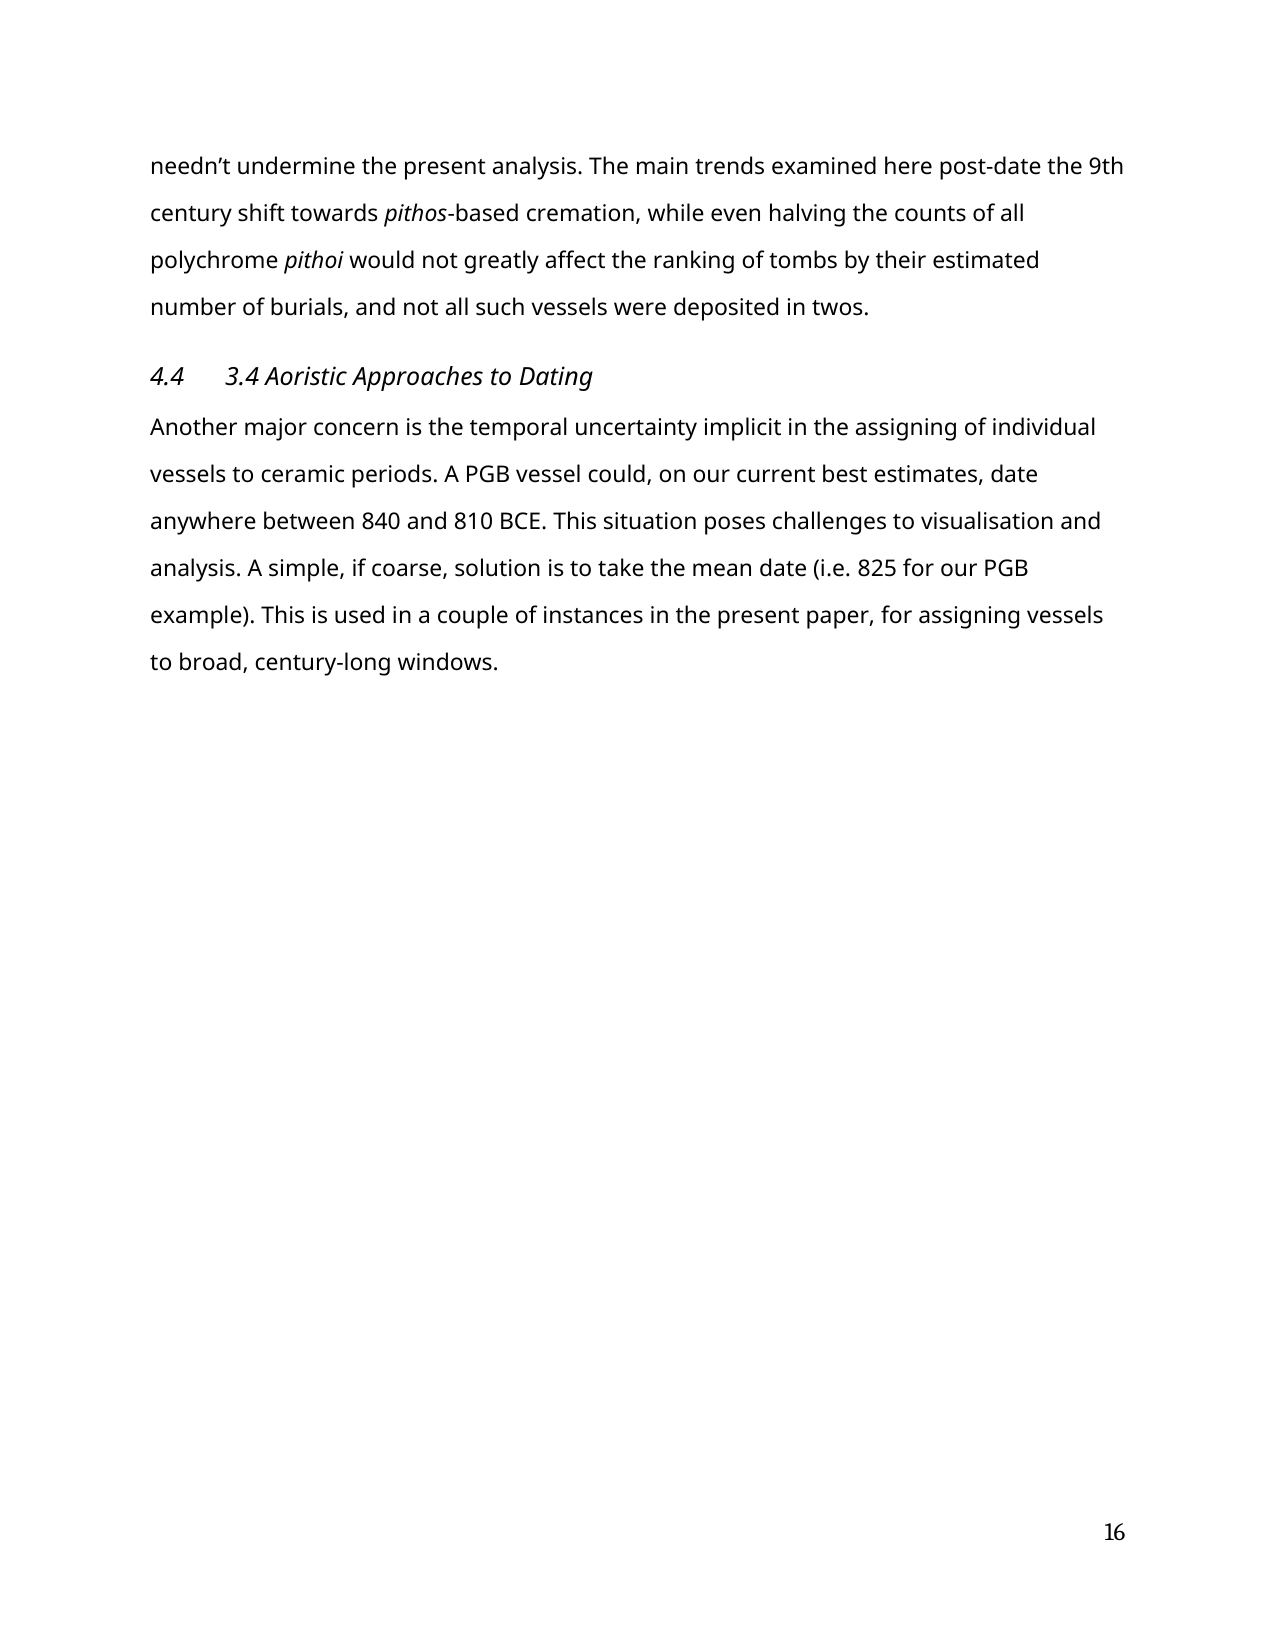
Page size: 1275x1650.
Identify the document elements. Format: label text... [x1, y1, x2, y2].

subtitle 4.4 3.4 Aoristic Approaches to Dating [150, 358, 1125, 392]
text Another major concern is the temporal uncertainty implicit in the assigning of individual vessels to ceramic periods. A PGB vessel could, on our current best estimates, date anywhere between 840 and 810 BCE. This situation poses challenges to visualisation and analysis. A simple, if coarse, solution is to take the mean date (i.e. 825 for our PGB example). This is used in a couple of instances in the present paper, for assigning vessels to broad, century-long windows. [150, 411, 1125, 677]
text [150, 150, 1125, 322]
